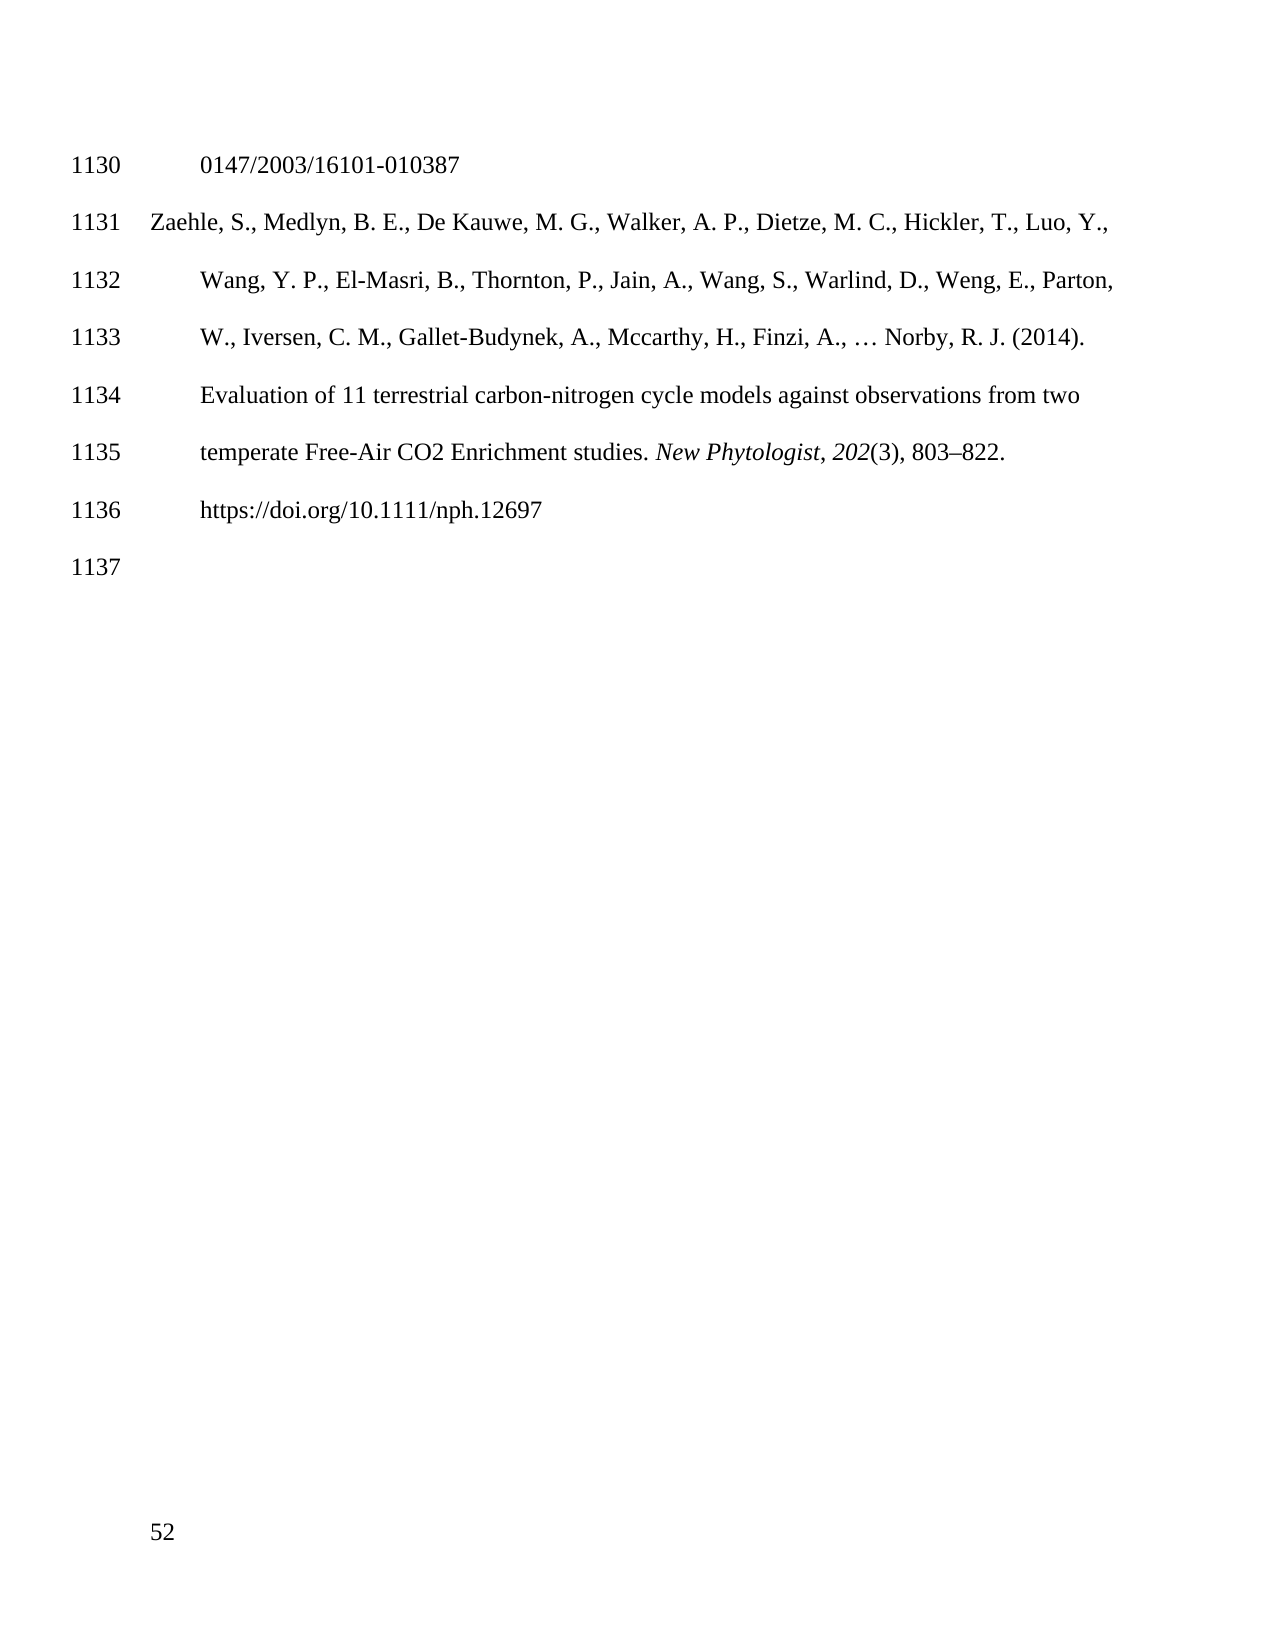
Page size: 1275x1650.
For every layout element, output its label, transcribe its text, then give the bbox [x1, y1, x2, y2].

text Zaehle, S., Medlyn, B. E., De Kauwe, M. G., Walker, A. P., Dietze, M. C., Hickler, T., Luo, Y., Wang, Y. P., El-Masri, B., Thornton, P., Jain, A., Wang, S., Warlind, D., Weng, E., Parton, W., Iversen, C. M., Gallet-Budynek, A., Mccarthy, H., Finzi, A., … Norby, R. J. (2014). Evaluation of 11 terrestrial carbon-nitrogen cycle models against observations from two temperate Free-Air CO2 Enrichment studies. New Phytologist, 202(3), 803–822. https://doi.org/10.1111/nph.12697 [150, 207, 1125, 524]
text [150, 150, 1125, 179]
